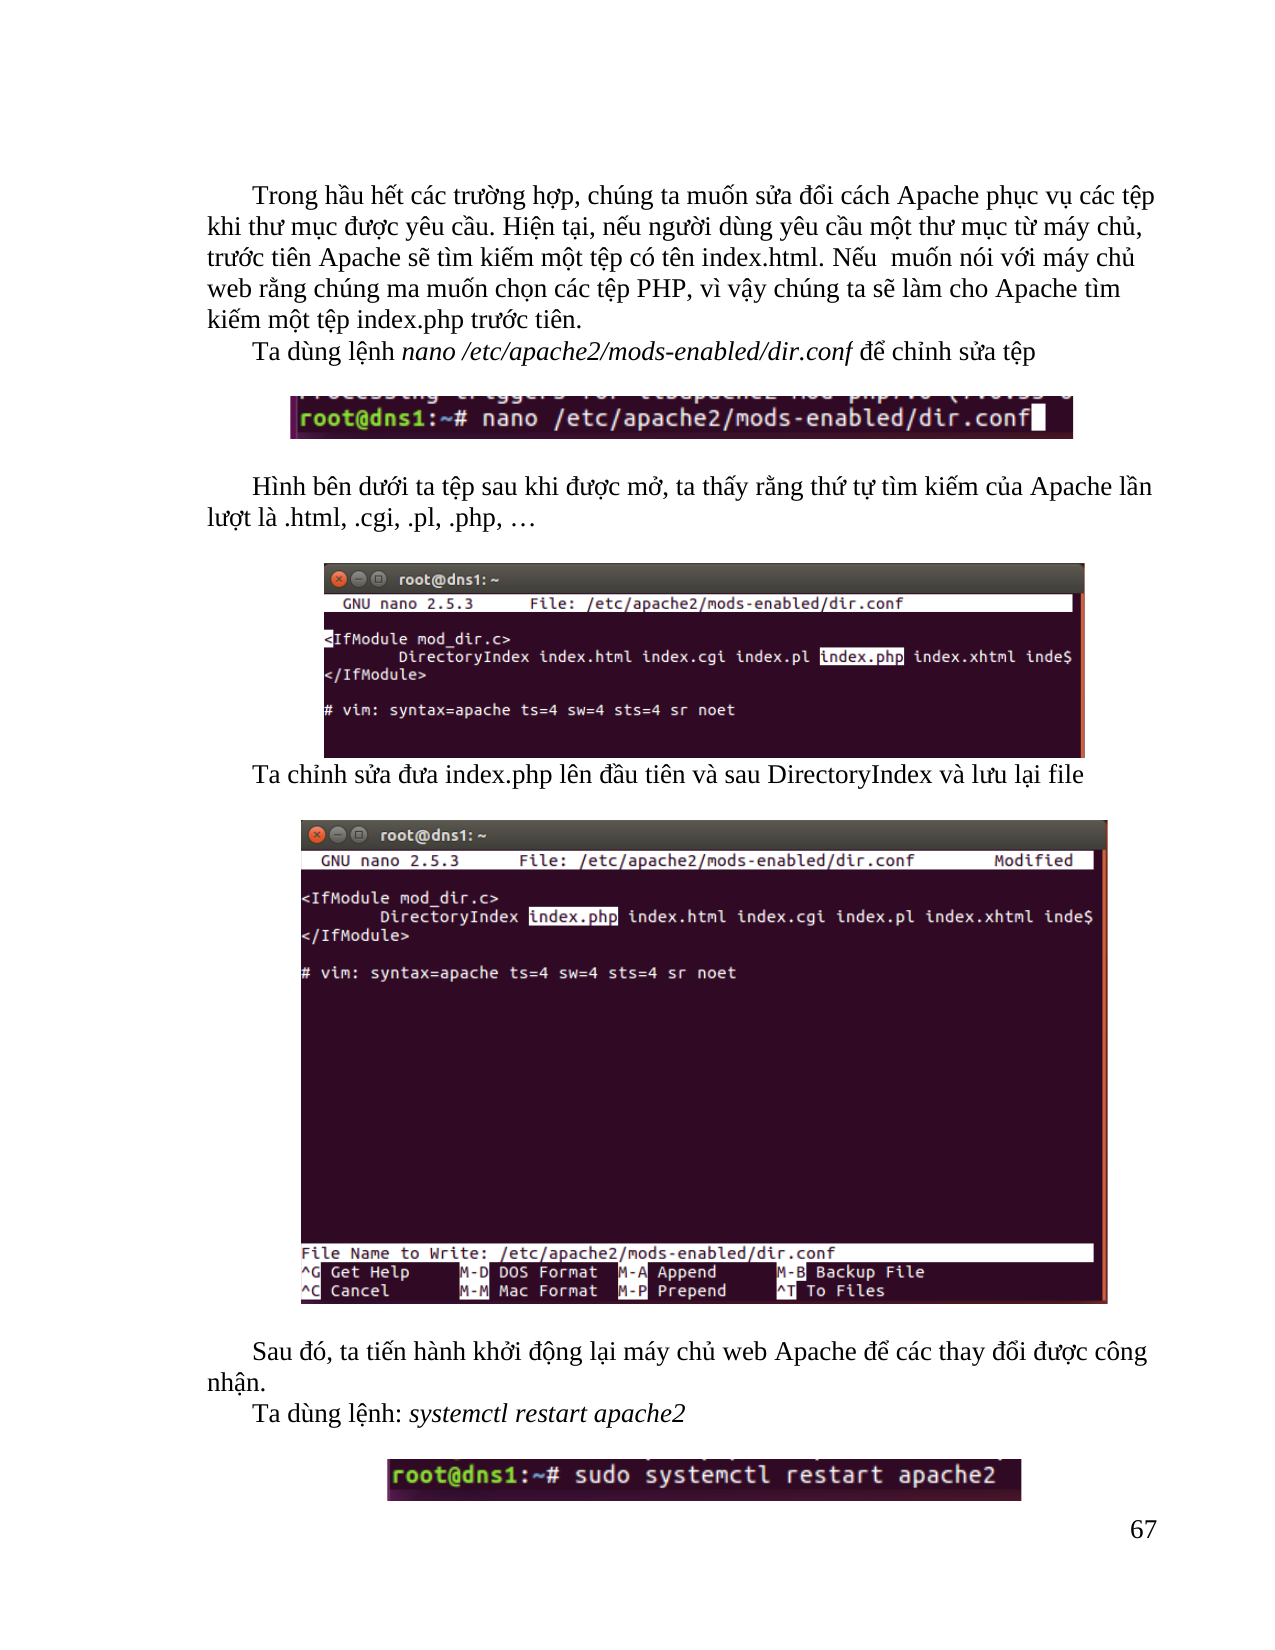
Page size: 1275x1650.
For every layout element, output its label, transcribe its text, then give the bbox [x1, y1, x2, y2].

picture [290, 396, 1074, 439]
text Hình bên dưới ta tệp sau khi được mở, ta thấy rằng thứ tự tìm kiếm của Apache lần lượt là .html, .cgi, .pl, .php, … [207, 470, 1157, 532]
text Ta chỉnh sửa đưa index.php lên đầu tiên và sau DirectoryIndex và lưu lại file [207, 758, 1157, 789]
picture [301, 820, 1108, 1304]
text Sau đó, ta tiến hành khởi động lại máy chủ web Apache để các thay đổi được công nhận. [207, 1335, 1157, 1397]
text Trong hầu hết các trường hợp, chúng ta muốn sửa đổi cách Apache phục vụ các tệp khi thư mục được yêu cầu. Hiện tại, nếu người dùng yêu cầu một thư mục từ máy chủ, trước tiên Apache sẽ tìm kiếm một tệp có tên index.html. Nếu muốn nói với máy chủ web rằng chúng ma muốn chọn các tệp PHP, vì vậy chúng ta sẽ làm cho Apache tìm kiếm một tệp index.php trước tiên. [207, 179, 1157, 334]
text Ta dùng lệnh nano /etc/apache2/mods-enabled/dir.conf để chỉnh sửa tệp [207, 334, 1157, 366]
picture [387, 1459, 1022, 1501]
text Ta dùng lệnh: systemctl restart apache2 [207, 1397, 1157, 1428]
picture [324, 563, 1085, 758]
